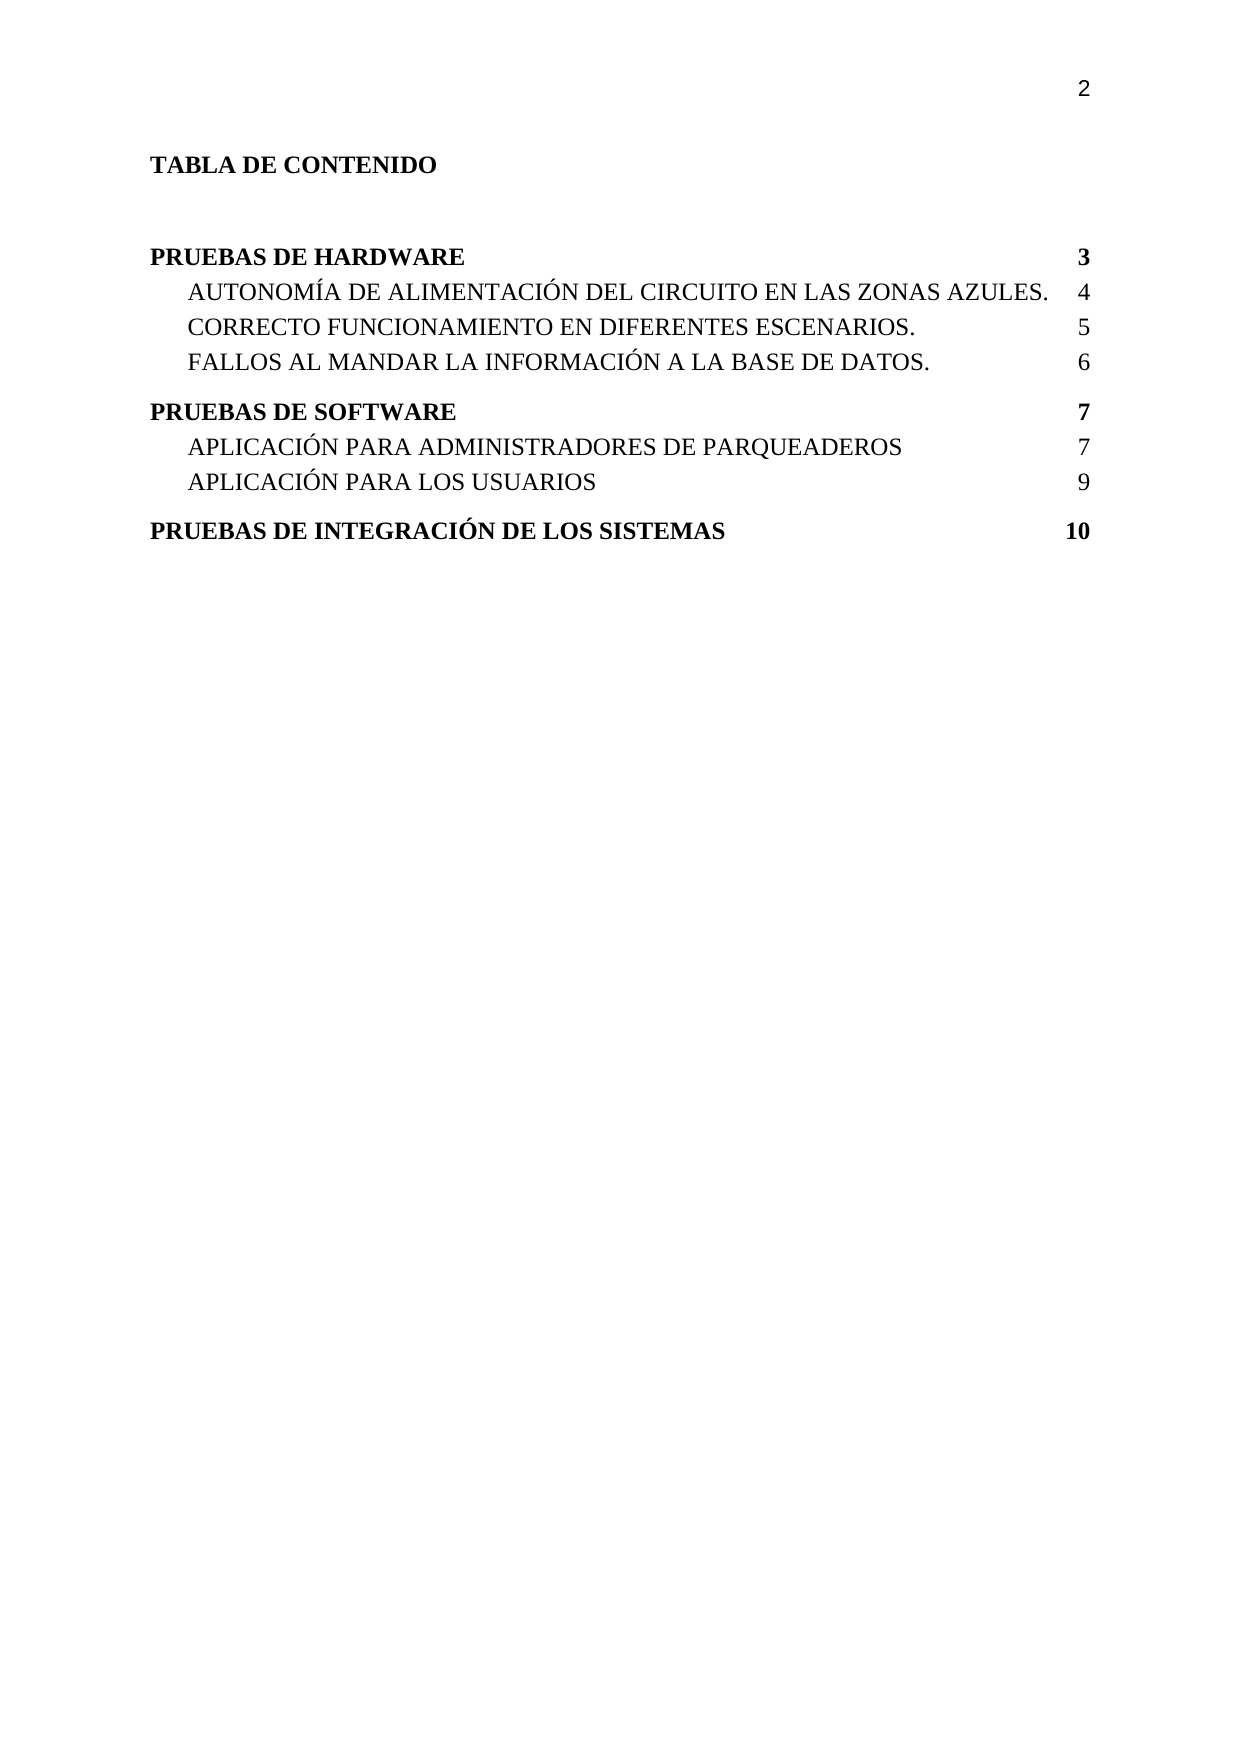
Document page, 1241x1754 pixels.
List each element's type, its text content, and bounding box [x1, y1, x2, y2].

text TABLA DE CONTENIDO [150, 150, 1090, 179]
